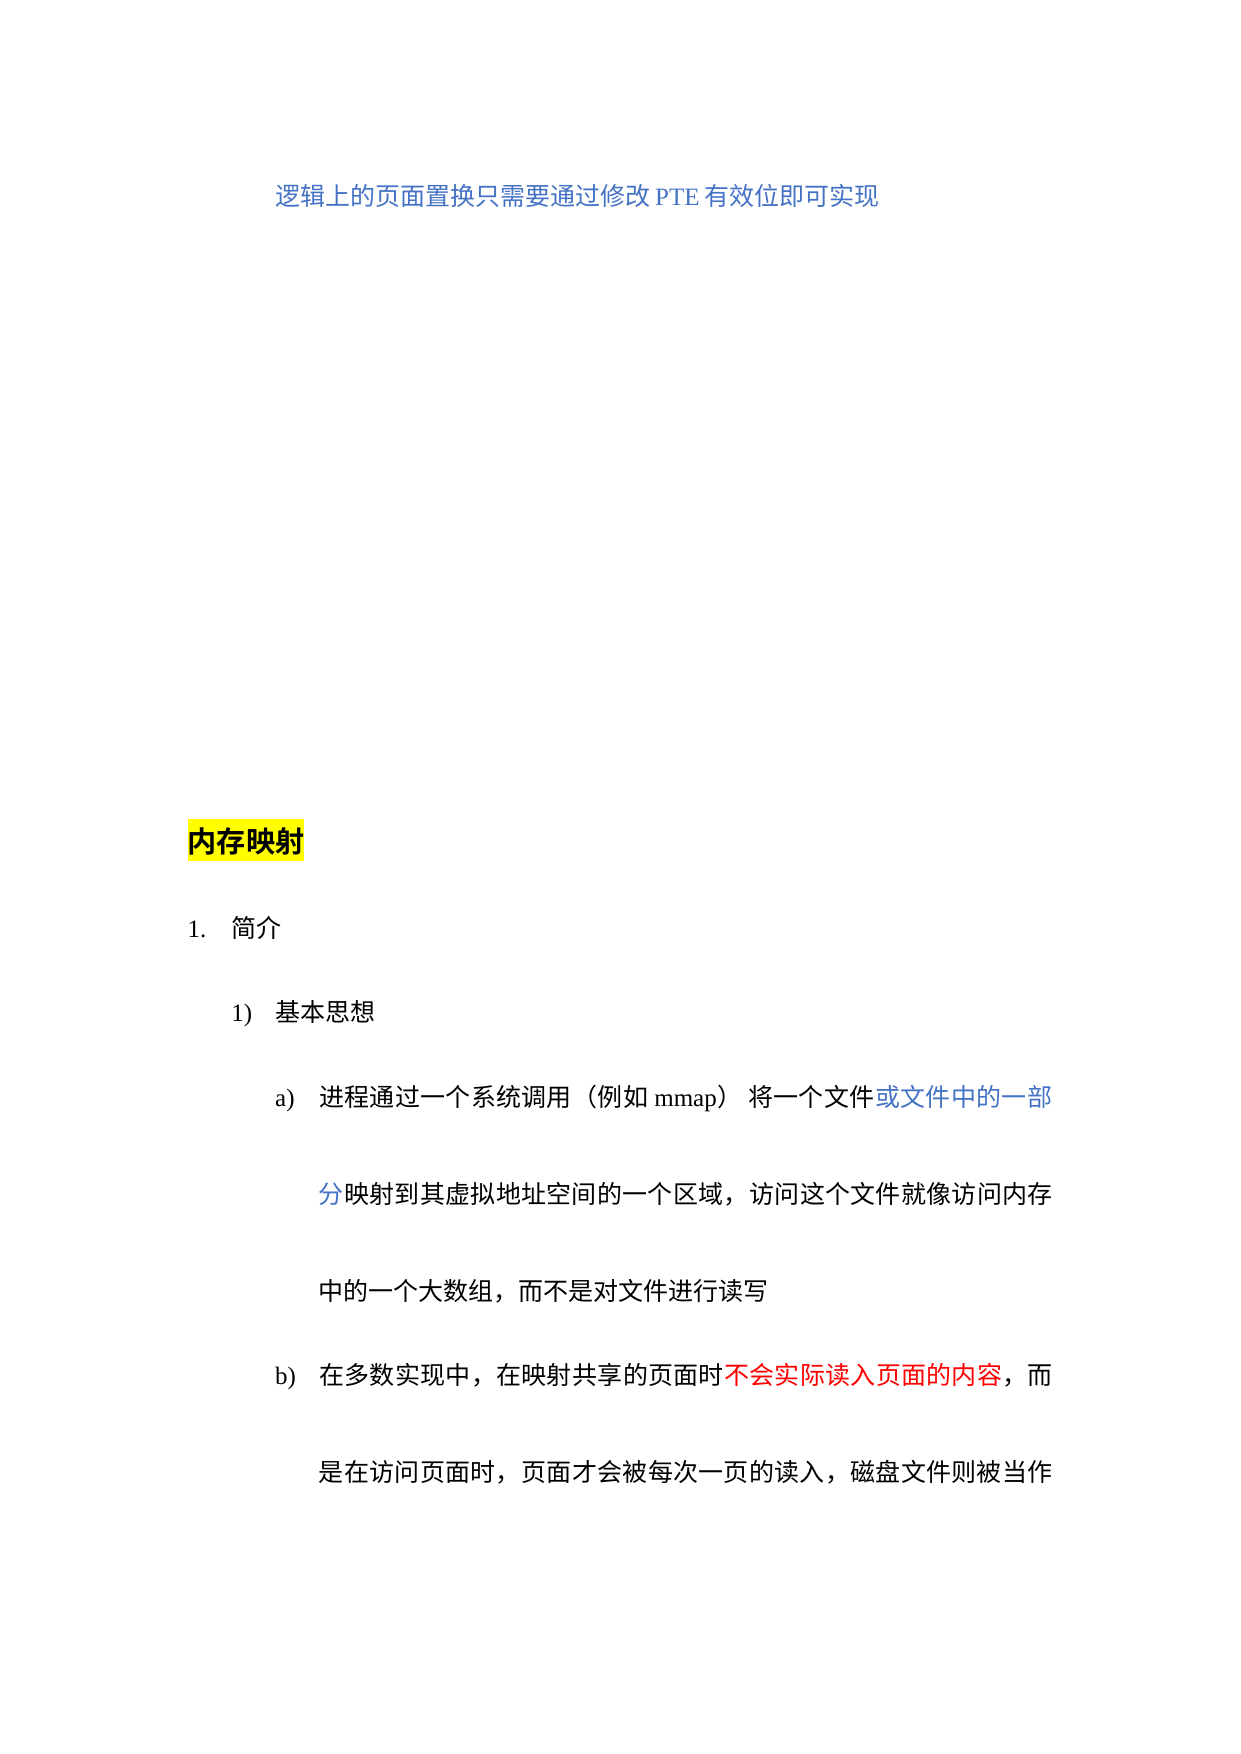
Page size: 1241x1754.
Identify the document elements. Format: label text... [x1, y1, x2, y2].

list ﻿基本思想 [231, 977, 1053, 1042]
subtitle 内存映射 [187, 808, 1053, 873]
list 逻辑上的页面置换只需要通过修改PTE有效位即可实现 [231, 162, 1053, 227]
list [275, 1340, 1053, 1503]
list ﻿进程通过一个系统调用（例如mmap） 将一个文件或文件中的一部分映射到其虚拟地址空间的一个区域，访问这个文件就像访问内存中的一个大数组，而不是对文件进行读写 [275, 1062, 1053, 1322]
list 简介 [187, 894, 1053, 959]
